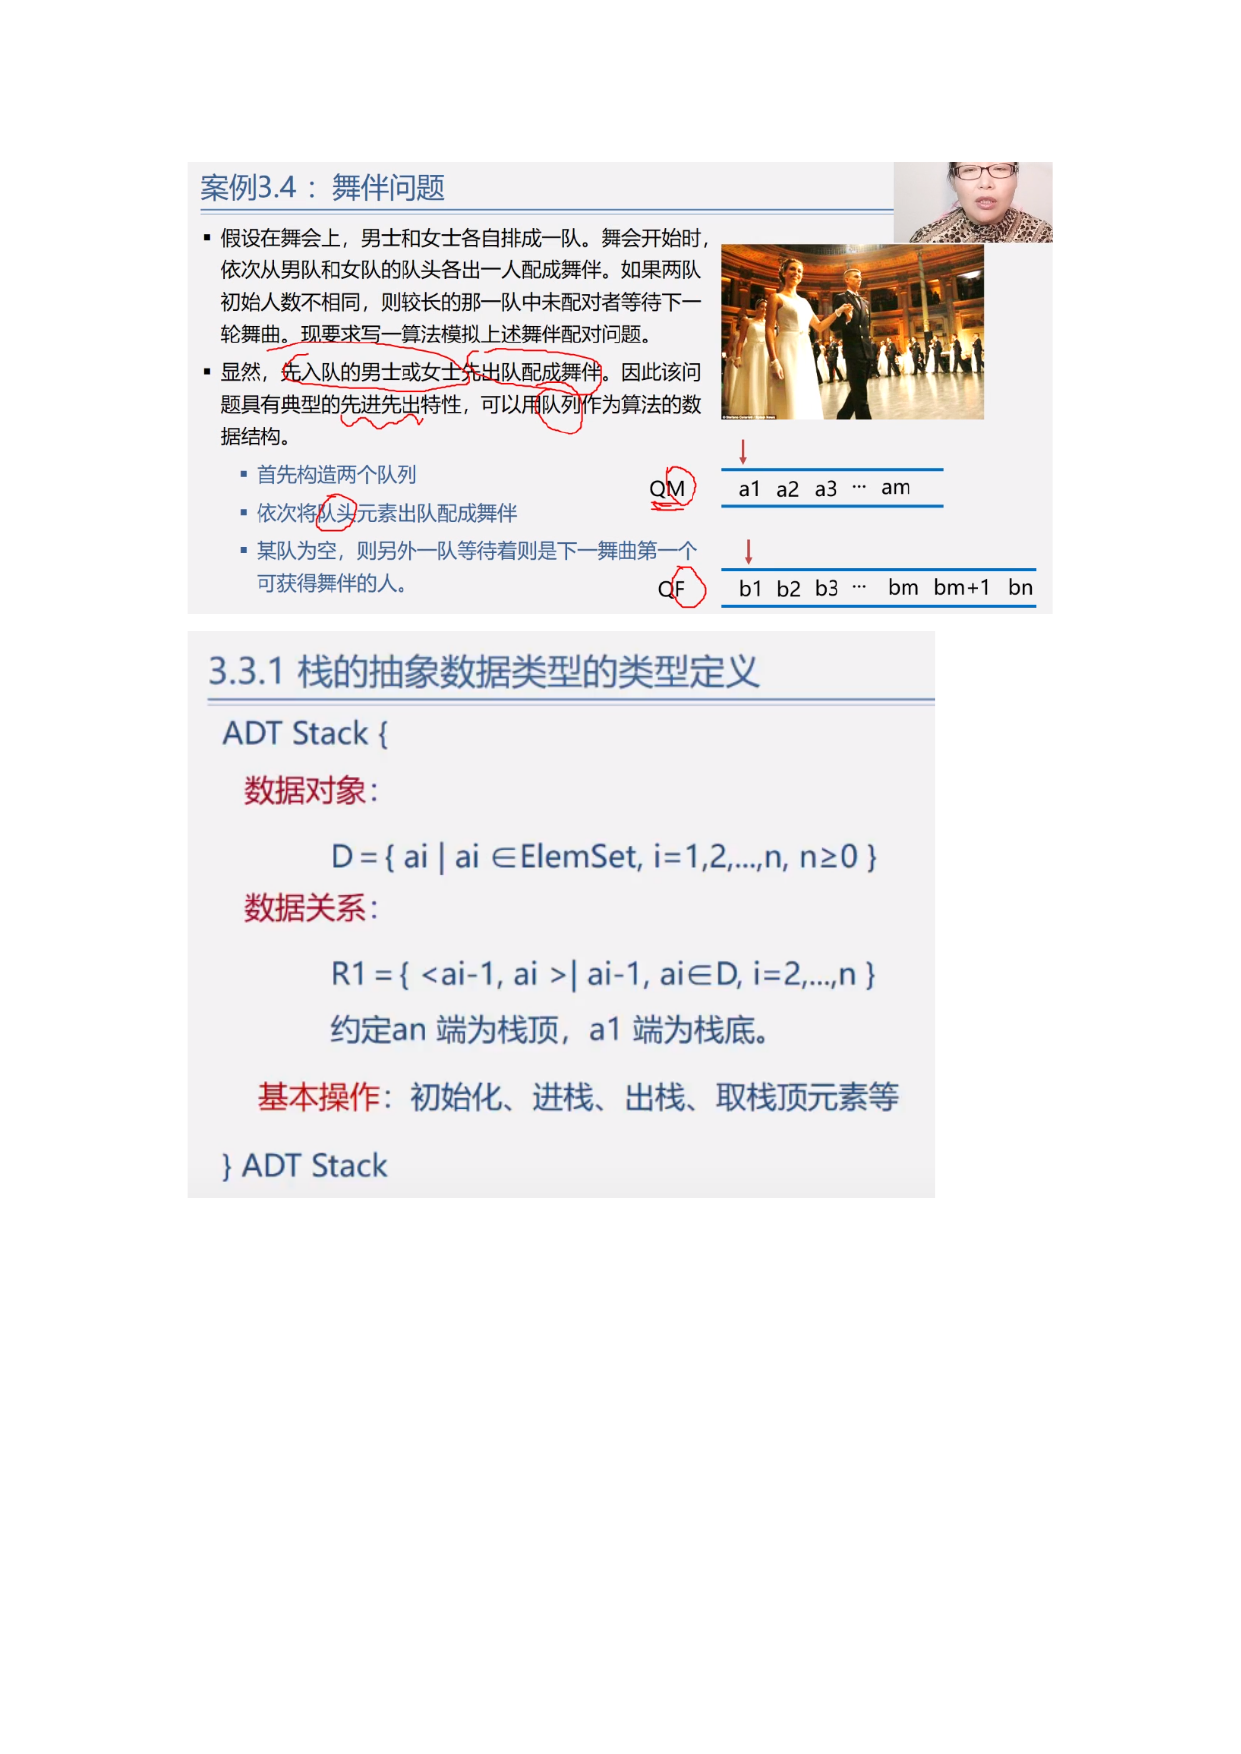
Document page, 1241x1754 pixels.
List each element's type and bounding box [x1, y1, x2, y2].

picture [187, 631, 936, 1198]
picture [187, 162, 1053, 614]
